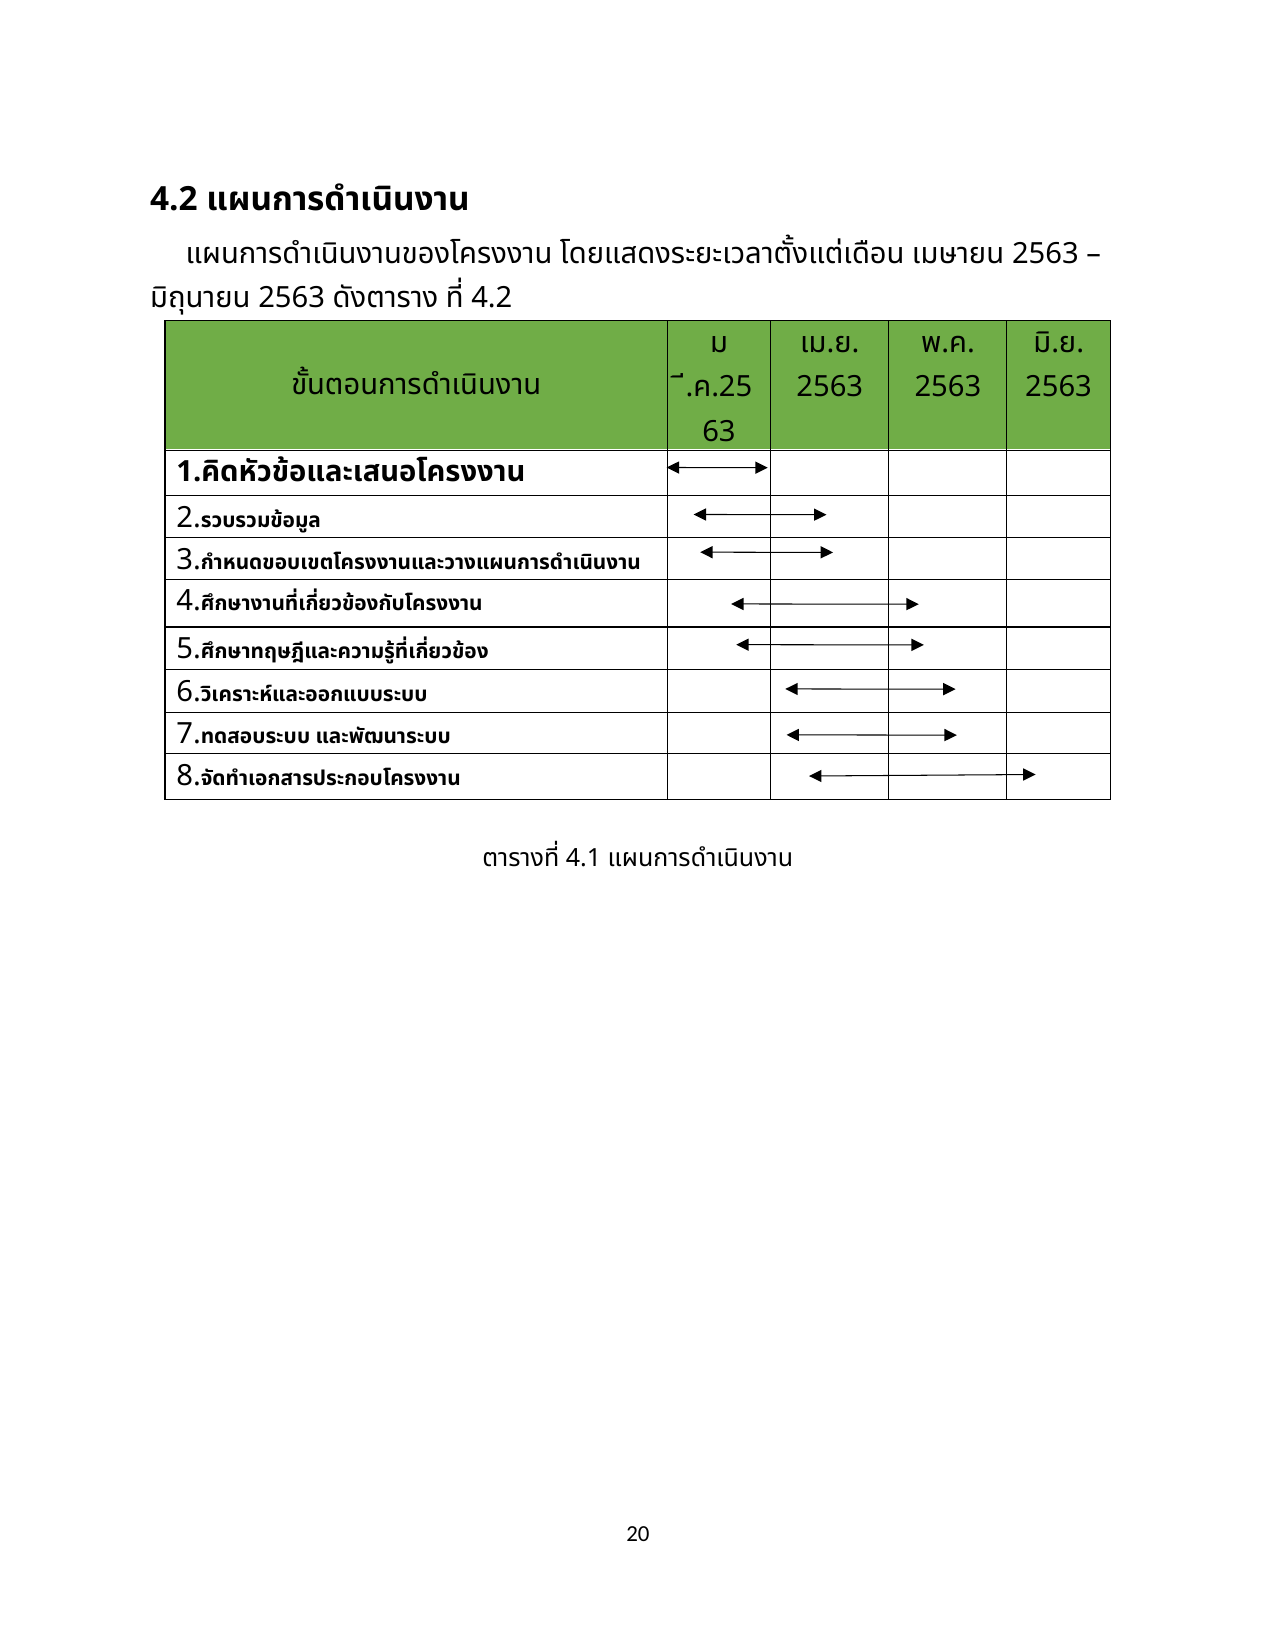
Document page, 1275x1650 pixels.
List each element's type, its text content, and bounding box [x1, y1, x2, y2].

table_cell [771, 670, 888, 712]
table_cell [1007, 538, 1110, 579]
table_cell 6.วิเคราะห์และออกแบบระบบ [166, 670, 667, 712]
table_cell [1007, 451, 1110, 495]
table_cell [668, 538, 770, 579]
table_cell 1.คิดหัวข้อและเสนอโครงงาน [166, 451, 667, 495]
table_cell [771, 754, 888, 799]
table_cell 8.จัดทำเอกสารประกอบโครงงาน [166, 754, 667, 799]
table_cell [771, 628, 888, 644]
table_cell [1007, 754, 1110, 799]
table_cell 5.ศึกษาทฤษฎีและความรู้ที่เกี่ยวข้อง [166, 628, 667, 669]
table_cell [668, 754, 770, 799]
table_header เม.ย. 2563 [771, 321, 888, 449]
table_cell [889, 538, 1006, 579]
table_cell [668, 451, 770, 495]
table_cell [889, 580, 1006, 626]
table_cell [771, 496, 888, 537]
table_cell [1007, 496, 1110, 537]
table_cell 7.ทดสอบระบบ และพัฒนาระบบ [166, 713, 667, 753]
table_cell [1007, 580, 1110, 626]
list 4.2 แผนการดำเนินงาน [150, 175, 1125, 226]
table_cell [1007, 713, 1110, 753]
table_cell [889, 628, 1006, 669]
table_cell [1007, 670, 1110, 712]
table_cell [889, 754, 1006, 774]
table_cell [771, 580, 888, 603]
table_cell [771, 713, 888, 753]
table_header มิ.ย. 2563 [1007, 321, 1110, 449]
text ตารางที่ 4.1 แผนการดำเนินงาน [150, 840, 1125, 878]
table_cell [889, 670, 1006, 712]
table_header มี.ค.2563 [668, 321, 770, 449]
table_cell [889, 776, 1006, 799]
table_header พ.ค. 2563 [889, 321, 1006, 449]
table_cell 3.กำหนดขอบเขตโครงงานและวางแผนการดำเนินงาน [166, 538, 667, 579]
table_cell [668, 496, 770, 537]
table_cell [889, 496, 1006, 537]
table_cell [771, 646, 888, 669]
table_cell [889, 451, 1006, 495]
table_cell [771, 451, 888, 495]
table_cell [668, 580, 770, 626]
table_cell [668, 713, 770, 753]
table_header ขั้นตอนการดำเนินงาน [166, 321, 667, 449]
table_cell 4.ศึกษางานที่เกี่ยวข้องกับโครงงาน [166, 580, 667, 626]
table_cell [668, 628, 770, 669]
text แผนการดำเนินงานของโครงงาน โดยแสดงระยะเวลาตั้งแต่เดือน เมษายน 2563 – มิถุนายน 2563 ดังตาราง ที่ 4.2 [150, 232, 1125, 320]
table_cell [771, 538, 888, 579]
table_cell [771, 605, 888, 626]
table_cell [889, 713, 1006, 753]
table_cell [668, 670, 770, 712]
table_cell 2.รวบรวมข้อมูล [166, 496, 667, 537]
table_cell [1007, 628, 1110, 669]
